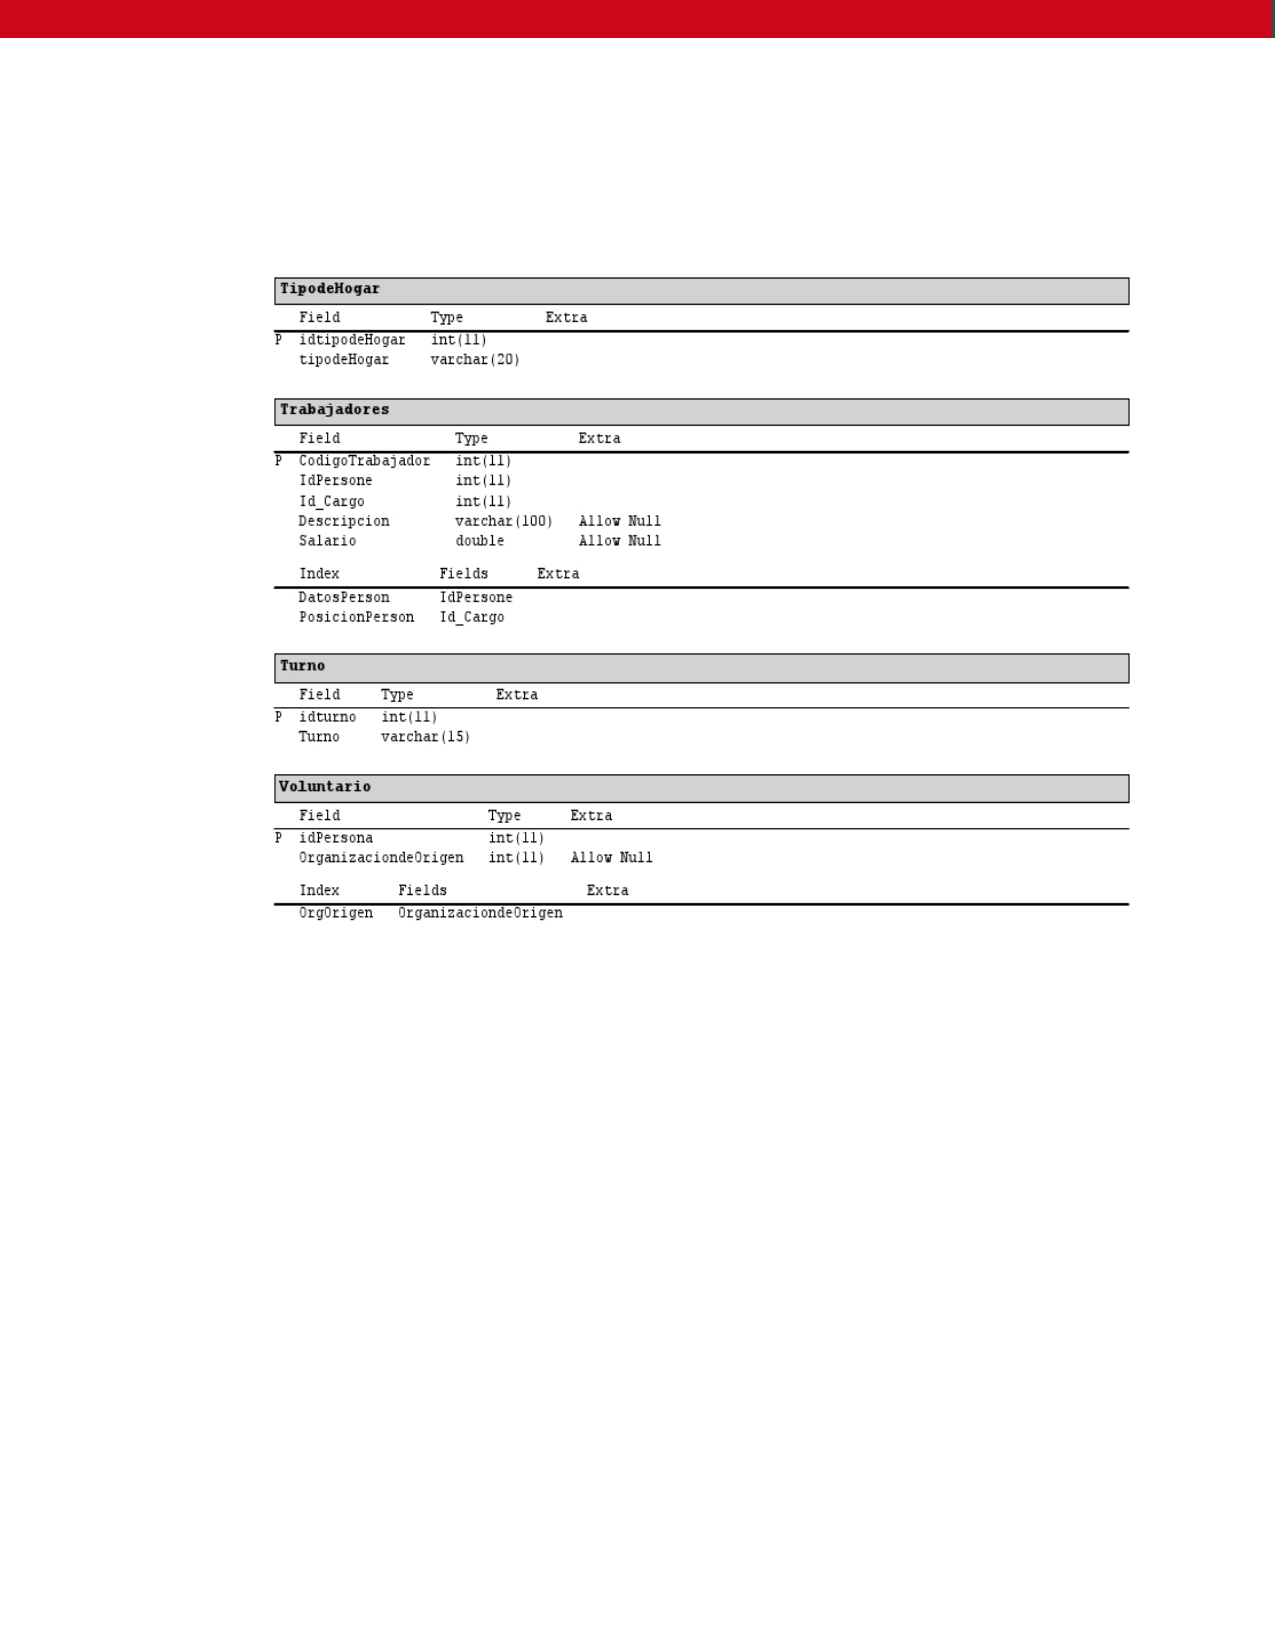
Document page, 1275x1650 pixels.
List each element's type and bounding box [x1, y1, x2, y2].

picture [247, 247, 1156, 1530]
picture [0, 0, 1275, 38]
